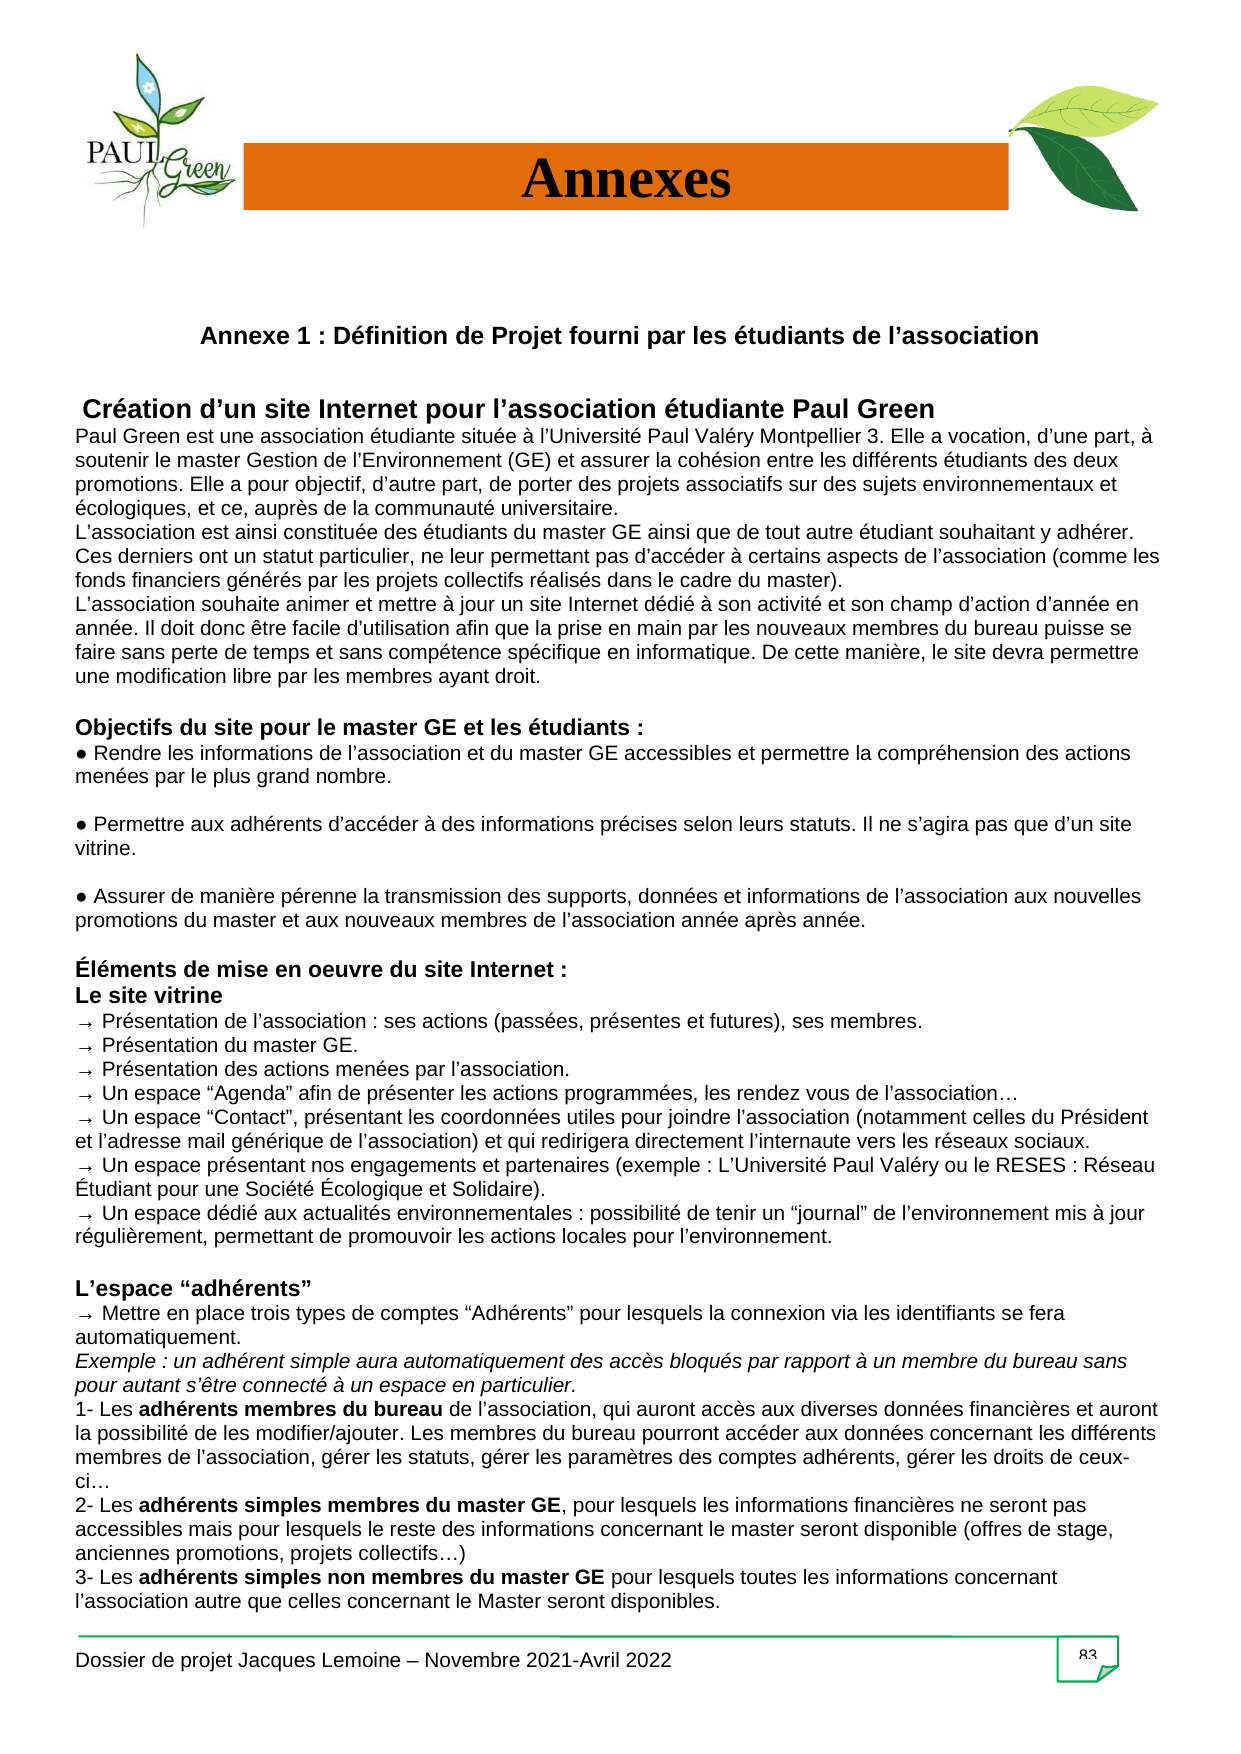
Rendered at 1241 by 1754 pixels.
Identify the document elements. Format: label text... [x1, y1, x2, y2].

text Annexe 1 : Définition de Projet fourni par les étudiants de l’association [75, 321, 1164, 350]
text → Mettre en place trois types de comptes “Adhérents” pour lesquels la connexion via les identifiants se fera automatiquement. [75, 1301, 1164, 1349]
text ● Assurer de manière pérenne la transmission des supports, données et informations de l’association aux nouvelles promotions du master et aux nouveaux membres de l’association année après année. [75, 884, 1164, 932]
picture [1008, 76, 1165, 219]
text 2- Les adhérents simples membres du master GE, pour lesquels les informations financières ne seront pas accessibles mais pour lesquels le reste des informations concernant le master seront disponible (offres de stage, anciennes promotions, projets collectifs…) [75, 1493, 1164, 1564]
text ● Rendre les informations de l’association et du master GE accessibles et permettre la compréhension des actions menées par le plus grand nombre. [75, 740, 1164, 788]
text → Un espace “Contact”, présentant les coordonnées utiles pour joindre l’association (notamment celles du Président et l’adresse mail générique de l’association) et qui redirigera directement l’internaute vers les réseaux sociaux. [75, 1104, 1164, 1152]
text → Un espace présentant nos engagements et partenaires (exemple : L’Université Paul Valéry ou le RESES : Réseau Étudiant pour une Société Écologique et Solidaire). [75, 1152, 1164, 1200]
text → Présentation des actions menées par l’association. [75, 1057, 1164, 1081]
text Éléments de mise en oeuvre du site Internet : [75, 956, 1164, 982]
text → Présentation de l’association : ses actions (passées, présentes et futures), ses membres. [75, 1009, 1164, 1033]
text → Présentation du master GE. [75, 1033, 1164, 1057]
text L’association est ainsi constituée des étudiants du master GE ainsi que de tout autre étudiant souhaitant y adhérer. Ces derniers ont un statut particulier, ne leur permettant pas d’accéder à certains aspects de l’association (comme les fonds financiers générés par les projets collectifs réalisés dans le cadre du master). [75, 520, 1164, 592]
text → Un espace dédié aux actualités environnementales : possibilité de tenir un “journal” de l’environnement mis à jour régulièrement, permettant de promouvoir les actions locales pour l’environnement. [75, 1200, 1164, 1248]
text ● Permettre aux adhérents d’accéder à des informations précises selon leurs statuts. Il ne s’agira pas que d’un site vitrine. [75, 812, 1164, 860]
text Paul Green est une association étudiante située à l’Université Paul Valéry Montpellier 3. Elle a vocation, d’une part, à soutenir le master Gestion de l’Environnement (GE) et assurer la cohésion entre les différents étudiants des deux promotions. Elle a pour objectif, d’autre part, de porter des projets associatifs sur des sujets environnementaux et écologiques, et ce, auprès de la communauté universitaire. [75, 424, 1164, 520]
text Exemple : un adhérent simple aura automatiquement des accès bloqués par rapport à un membre du bureau sans pour autant s’être connecté à un espace en particulier. [75, 1349, 1164, 1397]
text 1- Les adhérents membres du bureau de l’association, qui auront accès aux diverses données financières et auront la possibilité de les modifier/ajouter. Les membres du bureau pourront accéder aux données concernant les différents membres de l’association, gérer les statuts, gérer les paramètres des comptes adhérents, gérer les droits de ceux-ci… [75, 1397, 1164, 1493]
picture [73, 42, 244, 236]
subtitle Annexes [244, 143, 1008, 210]
text → Un espace “Agenda” afin de présenter les actions programmées, les rendez vous de l’association… [75, 1081, 1164, 1104]
text Le site vitrine [75, 982, 1164, 1009]
text L’association souhaite animer et mettre à jour un site Internet dédié à son activité et son champ d’action d’année en année. Il doit donc être facile d’utilisation afin que la prise en main par les nouveaux membres du bureau puisse se faire sans perte de temps et sans compétence spécifique en informatique. De cette manière, le site devra permettre une modification libre par les membres ayant droit. [75, 592, 1164, 688]
text L’espace “adhérents” [75, 1275, 1164, 1301]
text 3- Les adhérents simples non membres du master GE pour lesquels toutes les informations concernant l’association autre que celles concernant le Master seront disponibles. [75, 1564, 1164, 1612]
text Création d’un site Internet pour l’association étudiante Paul Green [75, 393, 1164, 424]
text Objectifs du site pour le master GE et les étudiants : [75, 714, 1164, 740]
